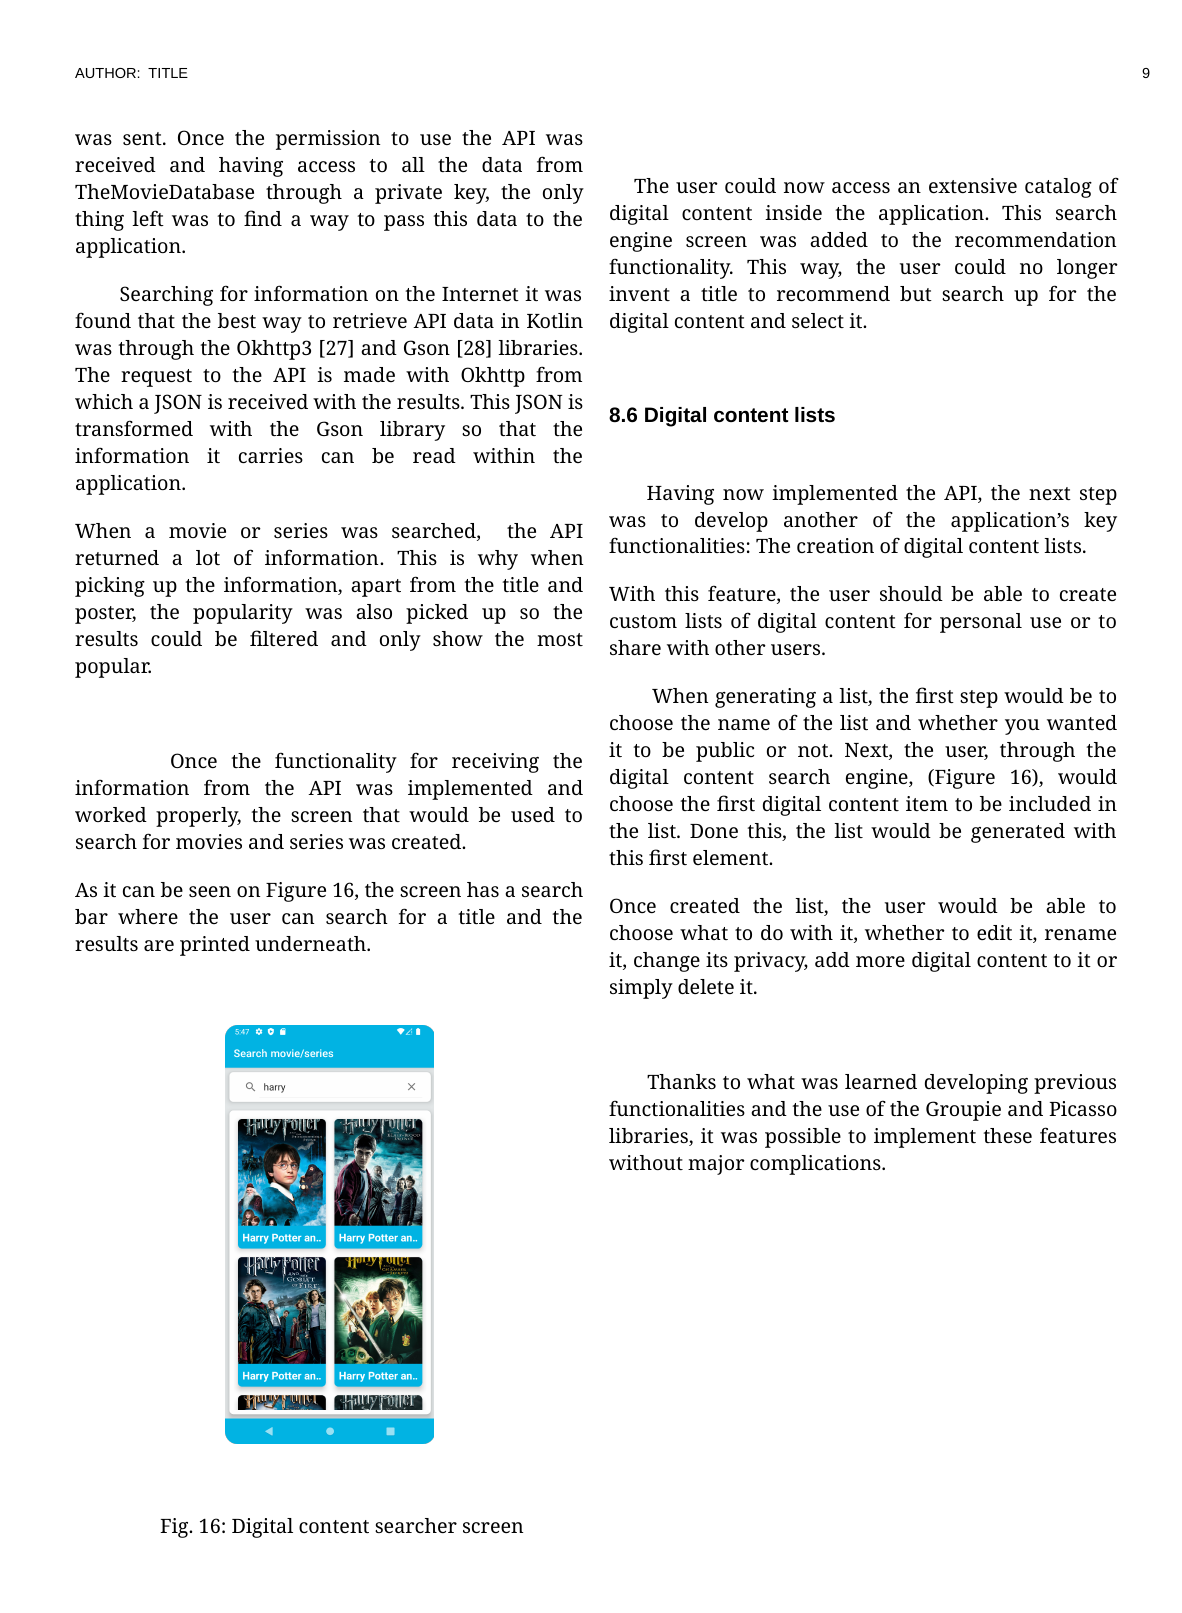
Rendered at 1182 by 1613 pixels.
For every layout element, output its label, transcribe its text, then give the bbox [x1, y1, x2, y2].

text Fig. 16: Digital content searcher screen [75, 1513, 584, 1539]
picture [225, 1068, 434, 1418]
text As it can be seen on Figure 16, the screen has a search bar where the user can search for a title and the results are printed underneath. [75, 876, 584, 957]
text When a movie or series was searched, the API returned a lot of information. This is why when picking up the information, apart from the title and poster, the popularity was also picked up so the results could be filtered and only show the most popular. [75, 517, 584, 679]
picture [225, 1025, 232, 1032]
text Once created the list, the user would be able to choose what to do with it, whether to edit it, rename it, change its privacy, add more digital content to it or simply delete it. [609, 892, 1118, 1000]
text Once the functionality for receiving the information from the API was implemented and worked properly, the screen that would be used to search for movies and series was created. [75, 747, 584, 855]
subtitle 8.6 Digital content lists [609, 403, 1118, 427]
text Having now implemented the API, the next step was to develop another of the application’s key functionalities: The creation of digital content lists. [609, 479, 1118, 560]
picture [225, 1437, 231, 1444]
text Searching for information on the Internet it was found that the best way to retrieve API data in Kotlin was through the Okhttp3 [27] and Gson [28] libraries. The request to the API is made with Okhttp from which a JSON is received with the results. This JSON is transformed with the Gson library so that the information it carries can be read within the application. [75, 280, 584, 496]
text The user could now access an extensive catalog of digital content inside the application. This search engine screen was added to the recommendation functionality. This way, the user could no longer invent a title to recommend but search up for the digital content and select it. [609, 172, 1118, 334]
picture [387, 1428, 394, 1435]
text With this feature, the user should be able to create custom lists of digital content for personal use or to share with other users. [609, 581, 1118, 662]
text When generating a list, the first step would be to choose the name of the list and whether you wanted it to be public or not. Next, the user, through the digital content search engine, (Figure 16), would choose the first digital content item to be included in the list. Done this, the list would be generated with this first element. [609, 682, 1118, 871]
text Thanks to what was learned developing previous functionalities and the use of the Groupie and Picasso libraries, it was possible to implement these features without major complications. [609, 1069, 1118, 1177]
